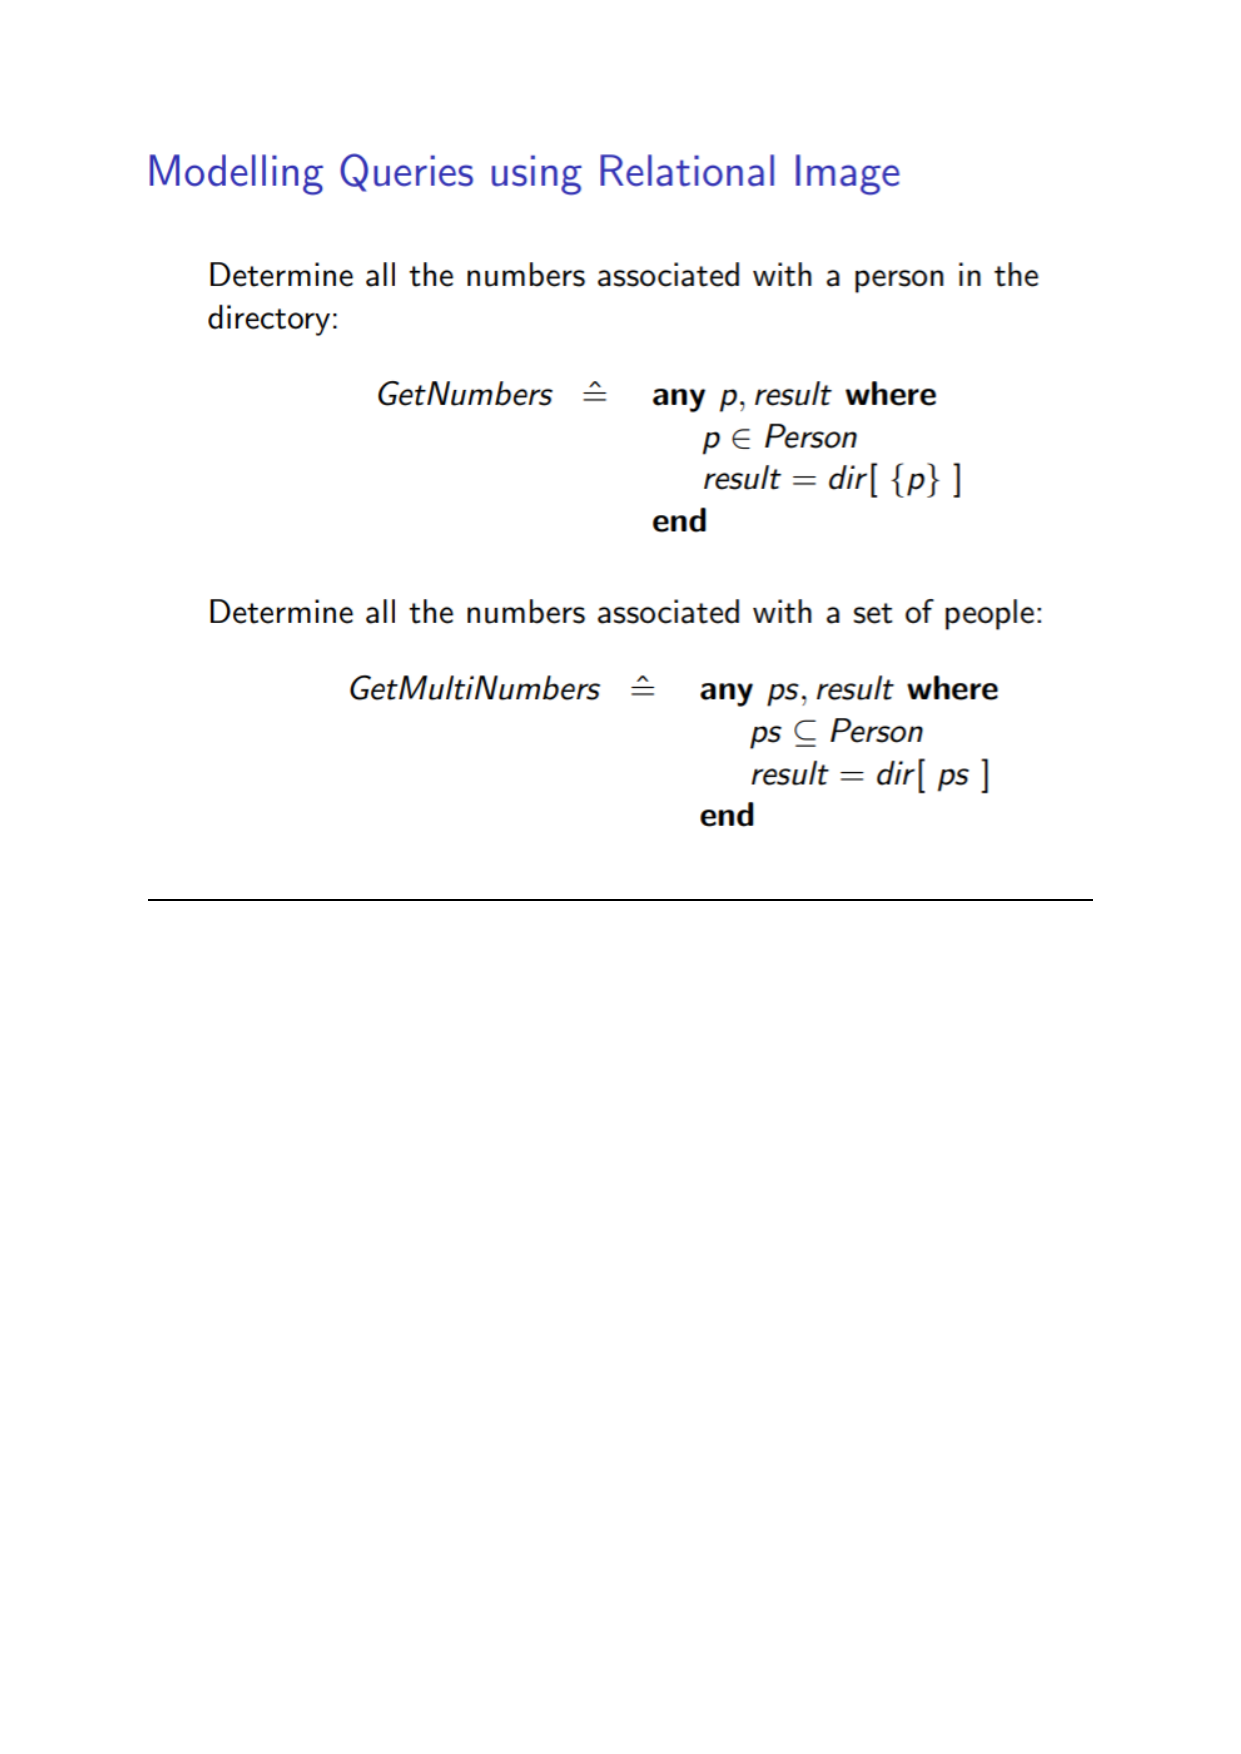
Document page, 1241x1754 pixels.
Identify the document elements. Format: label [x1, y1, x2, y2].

picture [147, 147, 1056, 851]
